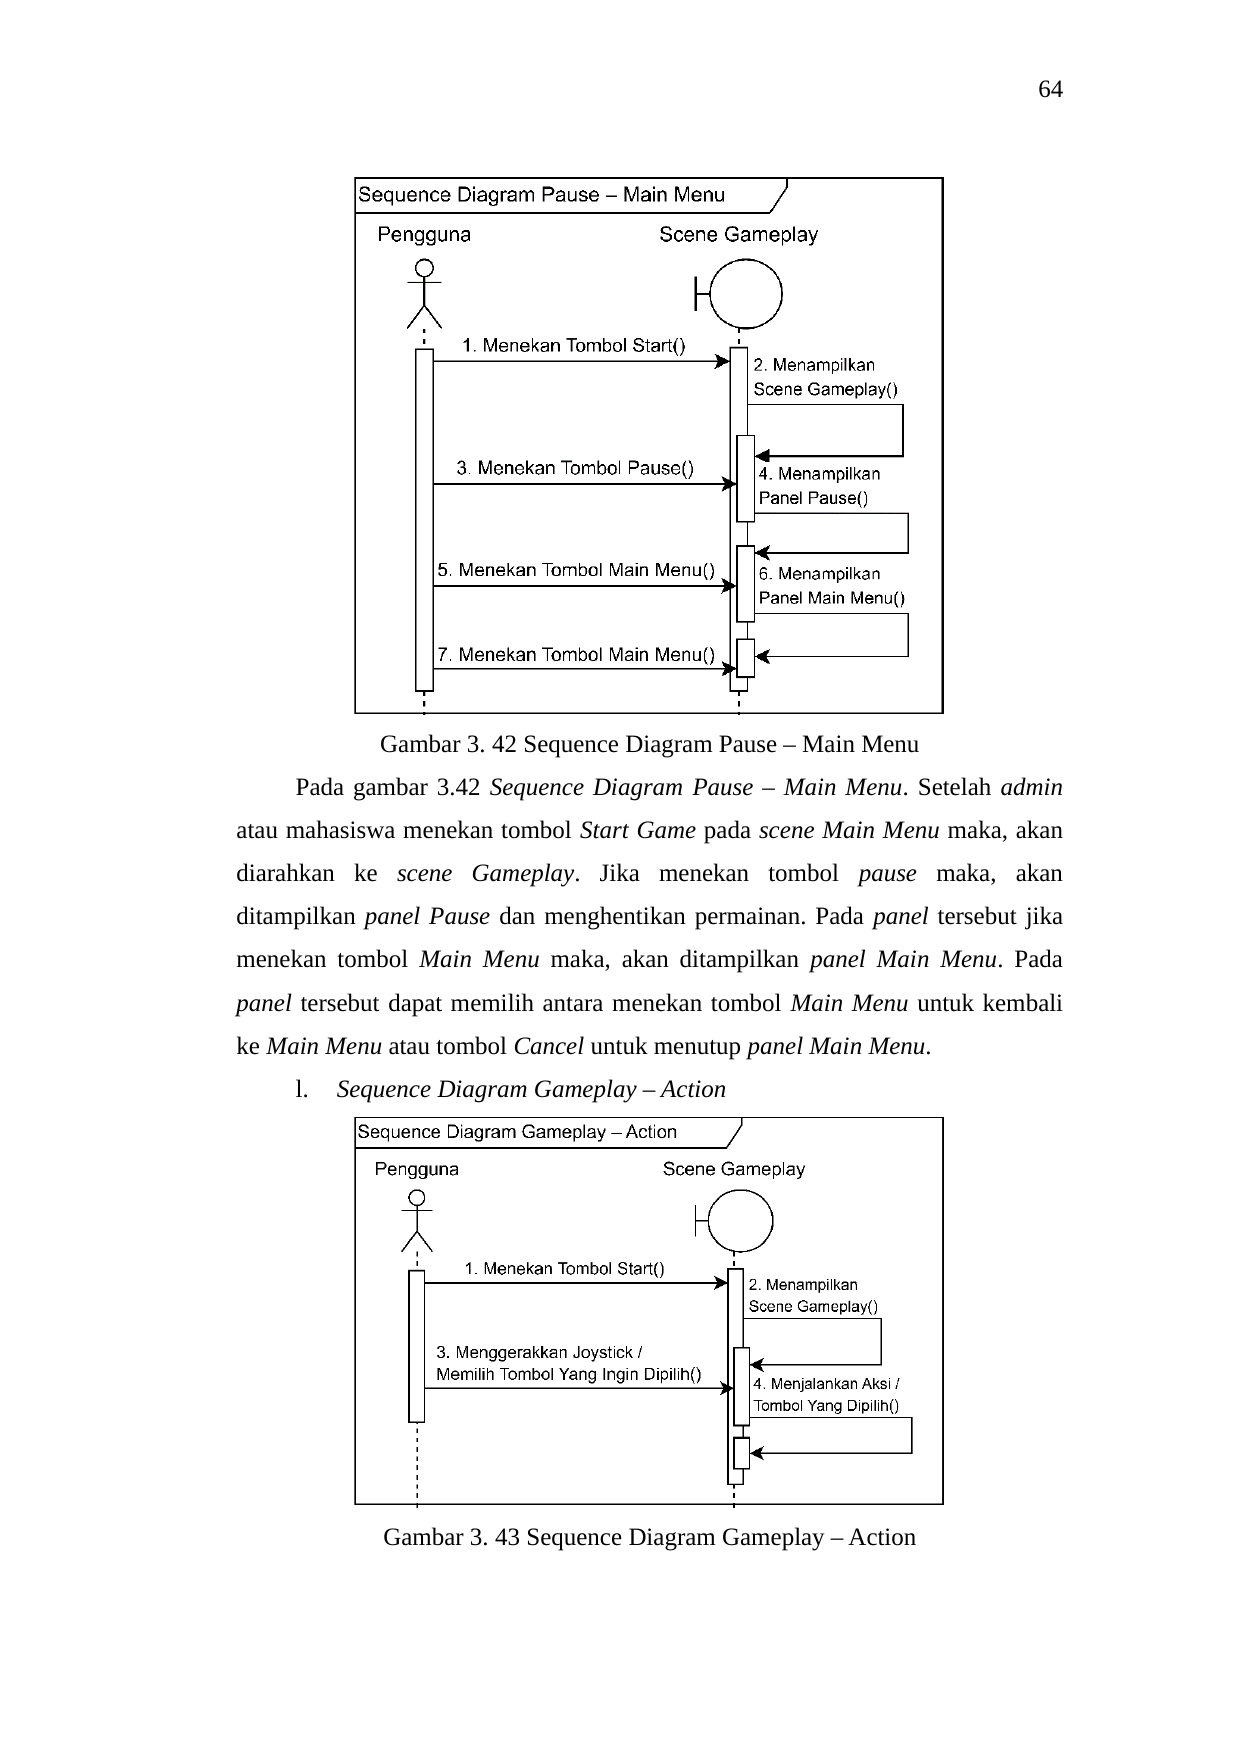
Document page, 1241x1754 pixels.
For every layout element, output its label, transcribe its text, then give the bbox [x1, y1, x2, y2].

picture [354, 177, 945, 715]
text Gambar 3. 43 Sequence Diagram Gameplay – Action [236, 1522, 1063, 1551]
text Gambar 3. 42 Sequence Diagram Pause – Main Menu [236, 729, 1063, 758]
list Sequence Diagram Gameplay – Action [295, 1074, 1063, 1103]
picture [354, 1117, 945, 1508]
text Pada gambar 3.42 Sequence Diagram Pause – Main Menu. Setelah admin atau mahasiswa menekan tombol Start Game pada scene Main Menu maka, akan diarahkan ke scene Gameplay. Jika menekan tombol pause maka, akan ditampilkan panel Pause dan menghentikan permainan. Pada panel tersebut jika menekan tombol Main Menu maka, akan ditampilkan panel Main Menu. Pada panel tersebut dapat memilih antara menekan tombol Main Menu untuk kembali ke Main Menu atau tombol Cancel untuk menutup panel Main Menu. [236, 772, 1063, 1059]
